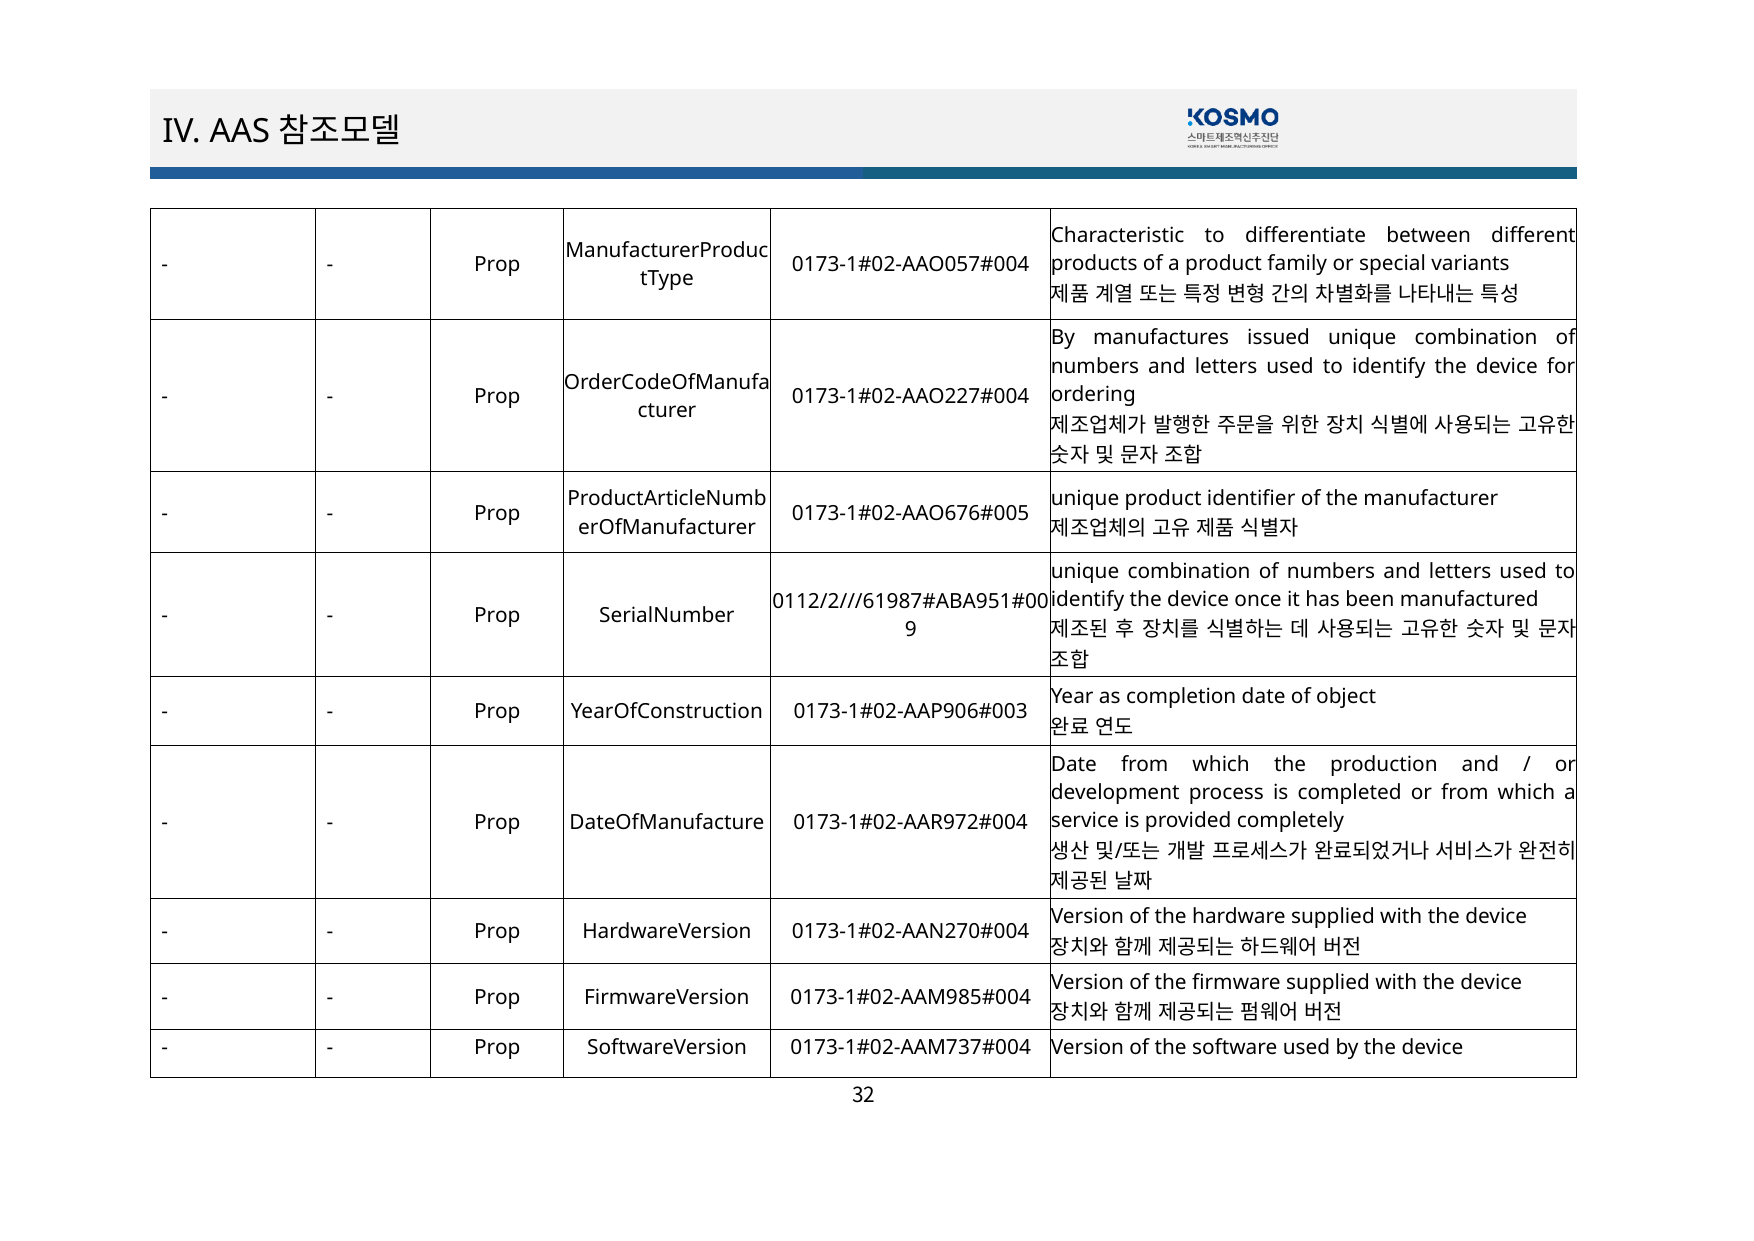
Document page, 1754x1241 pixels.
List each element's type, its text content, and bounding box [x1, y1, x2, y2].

table_cell - [151, 553, 315, 676]
table_cell - [151, 472, 315, 552]
table_cell Prop [431, 1030, 563, 1077]
table_cell - [316, 553, 430, 676]
table_cell 0173-1#02-AAM737#004 [771, 1030, 1050, 1077]
table_cell 0173-1#02-AAO057#004 [771, 209, 1050, 318]
table_cell Prop [431, 320, 563, 471]
table_cell - [316, 899, 430, 963]
table_cell Version of the hardware supplied with the device 장치와 함께 제공되는 하드웨어 버전 [1051, 899, 1576, 963]
table_cell - [151, 320, 315, 471]
table_cell 0173-1#02-AAM985#004 [771, 964, 1050, 1028]
table_cell Characteristic to differentiate between different products of a product family or special variants 제품 계열 또는 특정 변형 간의 차별화를 나타내는 특성 [1051, 209, 1576, 318]
table_cell ProductArticleNumberOfManufacturer [564, 472, 770, 552]
table_cell 0173-1#02-AAO227#004 [771, 320, 1050, 471]
table_cell Prop [431, 964, 563, 1028]
table_cell SerialNumber [564, 553, 770, 676]
table_cell - [151, 964, 315, 1028]
picture [1187, 108, 1279, 148]
table_cell Prop [431, 553, 563, 676]
table_cell Version of the software used by the device 장치와 함께 제공되는 소프트웨어 버전 [1051, 1030, 1576, 1077]
table_cell By manufactures issued unique combination of numbers and letters used to identify the device for ordering 제조업체가 발행한 주문을 위한 장치 식별에 사용되는 고유한 숫자 및 문자 조합 [1051, 320, 1576, 471]
table_cell 0112/2///61987#ABA951#009 [771, 553, 1050, 676]
table_cell - [151, 746, 315, 897]
table_cell 0173-1#02-AAN270#004 [771, 899, 1050, 963]
table_cell SoftwareVersion [564, 1030, 770, 1077]
table_cell unique combination of numbers and letters used to identify the device once it has been manufactured 제조된 후 장치를 식별하는 데 사용되는 고유한 숫자 및 문자 조합 [1051, 553, 1576, 676]
table_cell Prop [431, 746, 563, 897]
table_cell 0173-1#02-AAR972#004 [771, 746, 1050, 897]
table_cell Version of the firmware supplied with the device 장치와 함께 제공되는 펌웨어 버전 [1051, 964, 1576, 1028]
table_cell ManufacturerProductType [564, 209, 770, 318]
table_cell - [151, 209, 315, 318]
table_cell unique product identifier of the manufacturer 제조업체의 고유 제품 식별자 [1051, 472, 1576, 552]
table_cell FirmwareVersion [564, 964, 770, 1028]
table_cell Prop [431, 899, 563, 963]
table_cell HardwareVersion [564, 899, 770, 963]
table_cell Prop [431, 677, 563, 745]
table_cell 0173-1#02-AAO676#005 [771, 472, 1050, 552]
table_cell Prop [431, 209, 563, 318]
table_cell - [316, 1030, 430, 1077]
table_cell Prop [431, 472, 563, 552]
table_cell OrderCodeOfManufacturer [564, 320, 770, 471]
table_cell Year as completion date of object 완료 연도 [1051, 677, 1576, 745]
table_cell - [316, 472, 430, 552]
table_cell - [151, 899, 315, 963]
table_cell - [316, 677, 430, 745]
table_cell - [151, 1030, 315, 1077]
table_cell DateOfManufacture [564, 746, 770, 897]
table_cell - [316, 320, 430, 471]
table_cell - [316, 209, 430, 318]
table_cell - [316, 746, 430, 897]
table_cell - [151, 677, 315, 745]
table_cell 0173-1#02-AAP906#003 [771, 677, 1050, 745]
table_cell - [316, 964, 430, 1028]
table_cell Date from which the production and / or development process is completed or from which a service is provided completely 생산 및/또는 개발 프로세스가 완료되었거나 서비스가 완전히 제공된 날짜 [1051, 746, 1576, 897]
table_cell YearOfConstruction [564, 677, 770, 745]
